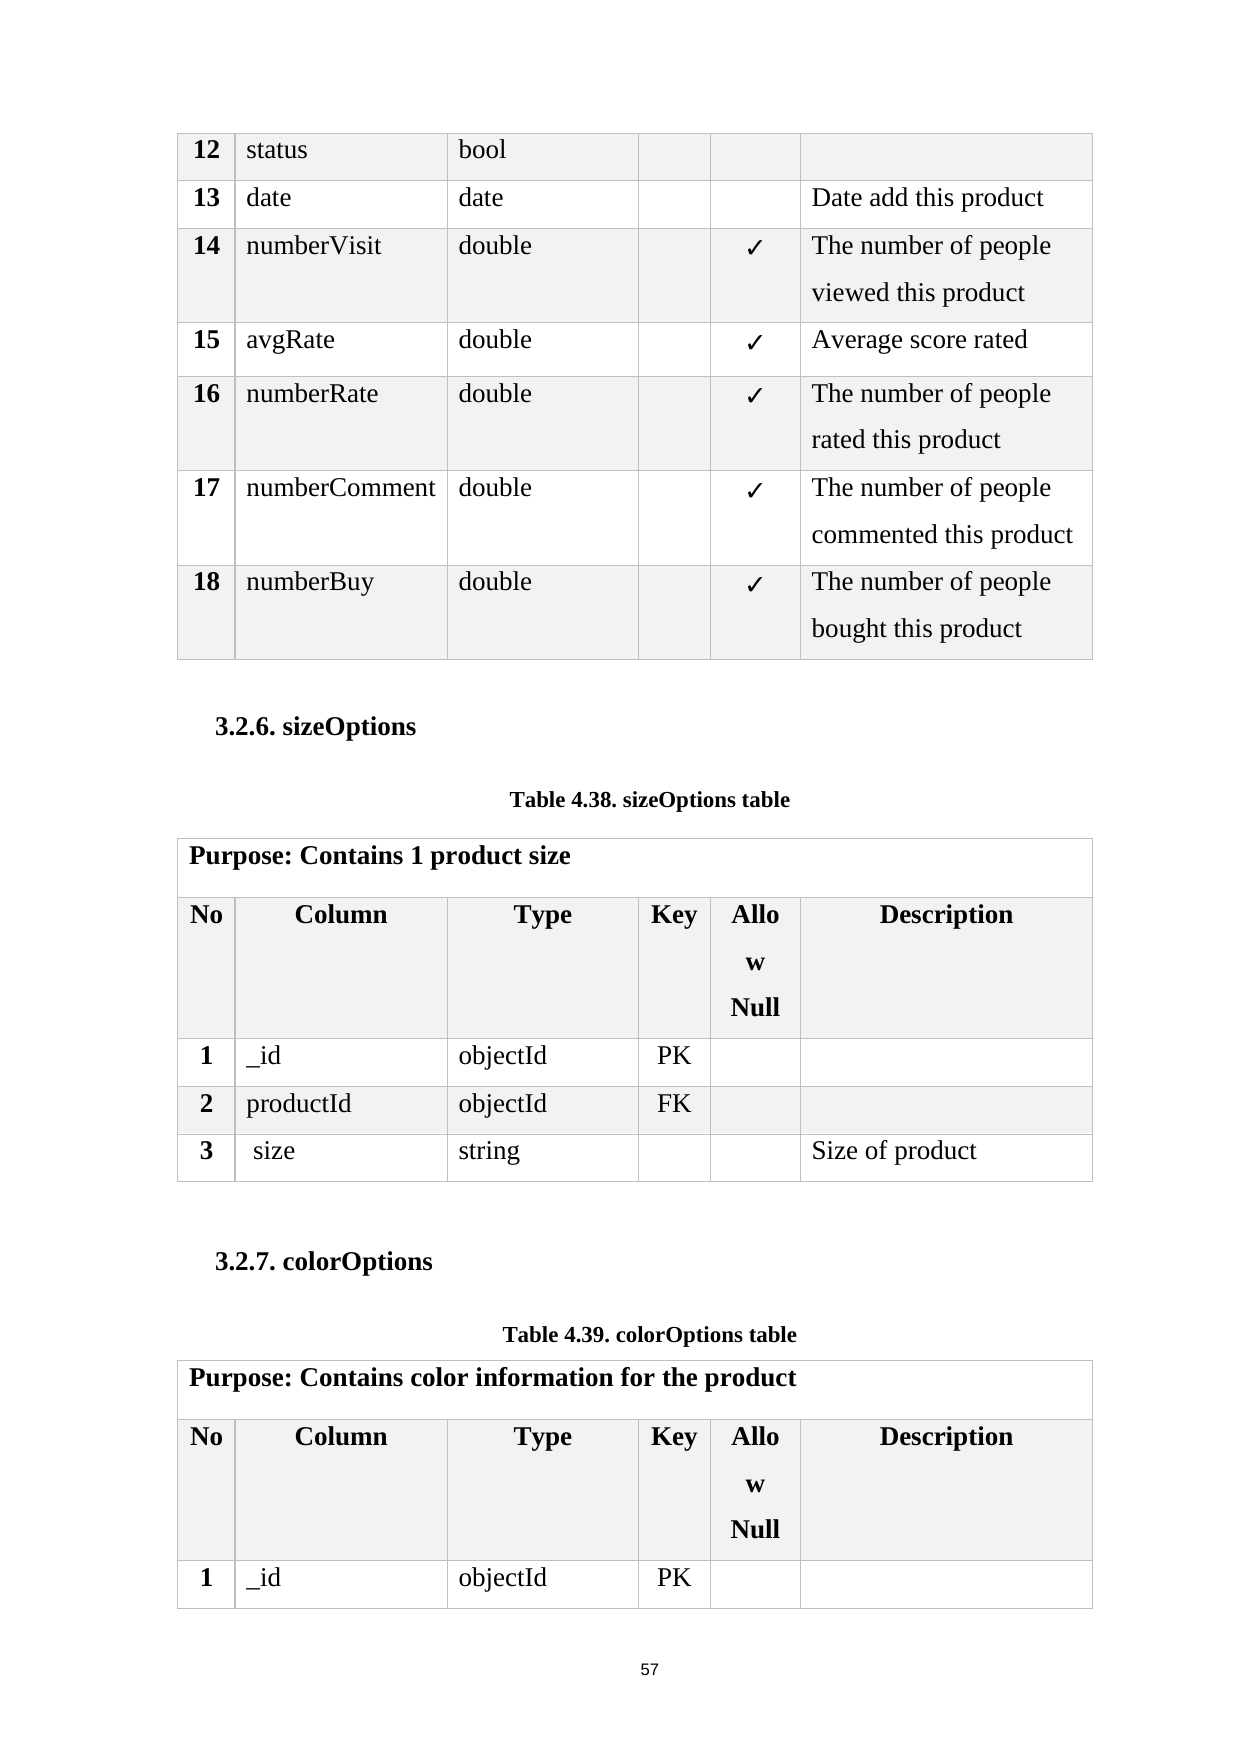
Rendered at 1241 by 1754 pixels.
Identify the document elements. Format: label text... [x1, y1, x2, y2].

table_cell The number of people rated this product [801, 377, 1092, 470]
table_cell 17 [178, 471, 234, 564]
table_cell ✓ [711, 323, 800, 376]
table_cell [711, 1087, 800, 1133]
table_cell _id [236, 1039, 447, 1086]
table_cell 1 [178, 1561, 234, 1608]
table_cell Type [448, 1420, 638, 1560]
table_cell string [448, 1135, 638, 1181]
table_cell 3 [178, 1135, 234, 1181]
table_cell 14 [178, 229, 234, 322]
table_cell objectId [448, 1561, 638, 1608]
table_cell Key [639, 1420, 710, 1560]
table_cell date [236, 181, 447, 228]
table_cell ✓ [711, 471, 800, 564]
table_cell [801, 134, 1092, 180]
table_cell Date add this product [801, 181, 1092, 228]
table_cell 18 [178, 566, 234, 659]
table_cell [639, 323, 710, 376]
subtitle colorOptions [215, 1246, 1122, 1277]
table_cell [801, 1039, 1092, 1086]
table_cell Size of product [801, 1135, 1092, 1181]
table_cell numberComment [236, 471, 447, 564]
table_cell ✓ [711, 377, 800, 470]
table_cell avgRate [236, 323, 447, 376]
table_cell Description [801, 898, 1092, 1038]
table_cell [801, 1561, 1092, 1608]
table_cell 1 [178, 1039, 234, 1086]
table_cell Description [801, 1420, 1092, 1560]
subtitle sizeOptions [215, 710, 1122, 741]
table_cell 2 [178, 1087, 234, 1133]
table_cell Key [639, 898, 710, 1038]
table_header Purpose: Contains color information for the product [178, 1361, 1092, 1419]
table_cell [639, 377, 710, 470]
table_cell [711, 1039, 800, 1086]
table_cell Allow Null [711, 1420, 800, 1560]
table_cell [639, 229, 710, 322]
table_cell PK [639, 1039, 710, 1086]
table_cell double [448, 566, 638, 659]
table_cell [639, 566, 710, 659]
table_cell numberVisit [236, 229, 447, 322]
table_cell size [236, 1135, 447, 1181]
table_cell double [448, 229, 638, 322]
table_cell No [178, 1420, 234, 1560]
table_cell PK [639, 1561, 710, 1608]
table_cell FK [639, 1087, 710, 1133]
table_cell _id [236, 1561, 447, 1608]
table_cell numberBuy [236, 566, 447, 659]
table_cell [711, 1561, 800, 1608]
table_cell Type [448, 898, 638, 1038]
table_cell Allow Null [711, 898, 800, 1038]
table_header Purpose: Contains 1 product size [178, 839, 1092, 897]
table_cell No [178, 898, 234, 1038]
table_cell The number of people bought this product [801, 566, 1092, 659]
table_cell [639, 181, 710, 228]
table_cell numberRate [236, 377, 447, 470]
table_cell [639, 471, 710, 564]
table_cell bool [448, 134, 638, 180]
table_cell objectId [448, 1039, 638, 1086]
table_cell [711, 134, 800, 180]
table_cell productId [236, 1087, 447, 1133]
table_cell [639, 134, 710, 180]
table_cell status [236, 134, 447, 180]
table_cell double [448, 377, 638, 470]
table_cell [711, 181, 800, 228]
table_cell ✓ [711, 566, 800, 659]
table_cell double [448, 471, 638, 564]
table_cell The number of people commented this product [801, 471, 1092, 564]
table_cell 15 [178, 323, 234, 376]
table_cell Column [236, 1420, 447, 1560]
table_cell double [448, 323, 638, 376]
table_cell 12 [178, 134, 234, 180]
table_cell 16 [178, 377, 234, 470]
table_cell The number of people viewed this product [801, 229, 1092, 322]
table_cell 13 [178, 181, 234, 228]
table_cell [639, 1135, 710, 1181]
table_cell Column [236, 898, 447, 1038]
table_cell [801, 1087, 1092, 1133]
table_cell objectId [448, 1087, 638, 1133]
table_cell ✓ [711, 229, 800, 322]
table_cell date [448, 181, 638, 228]
table_cell [711, 1135, 800, 1181]
table_cell Average score rated [801, 323, 1092, 376]
